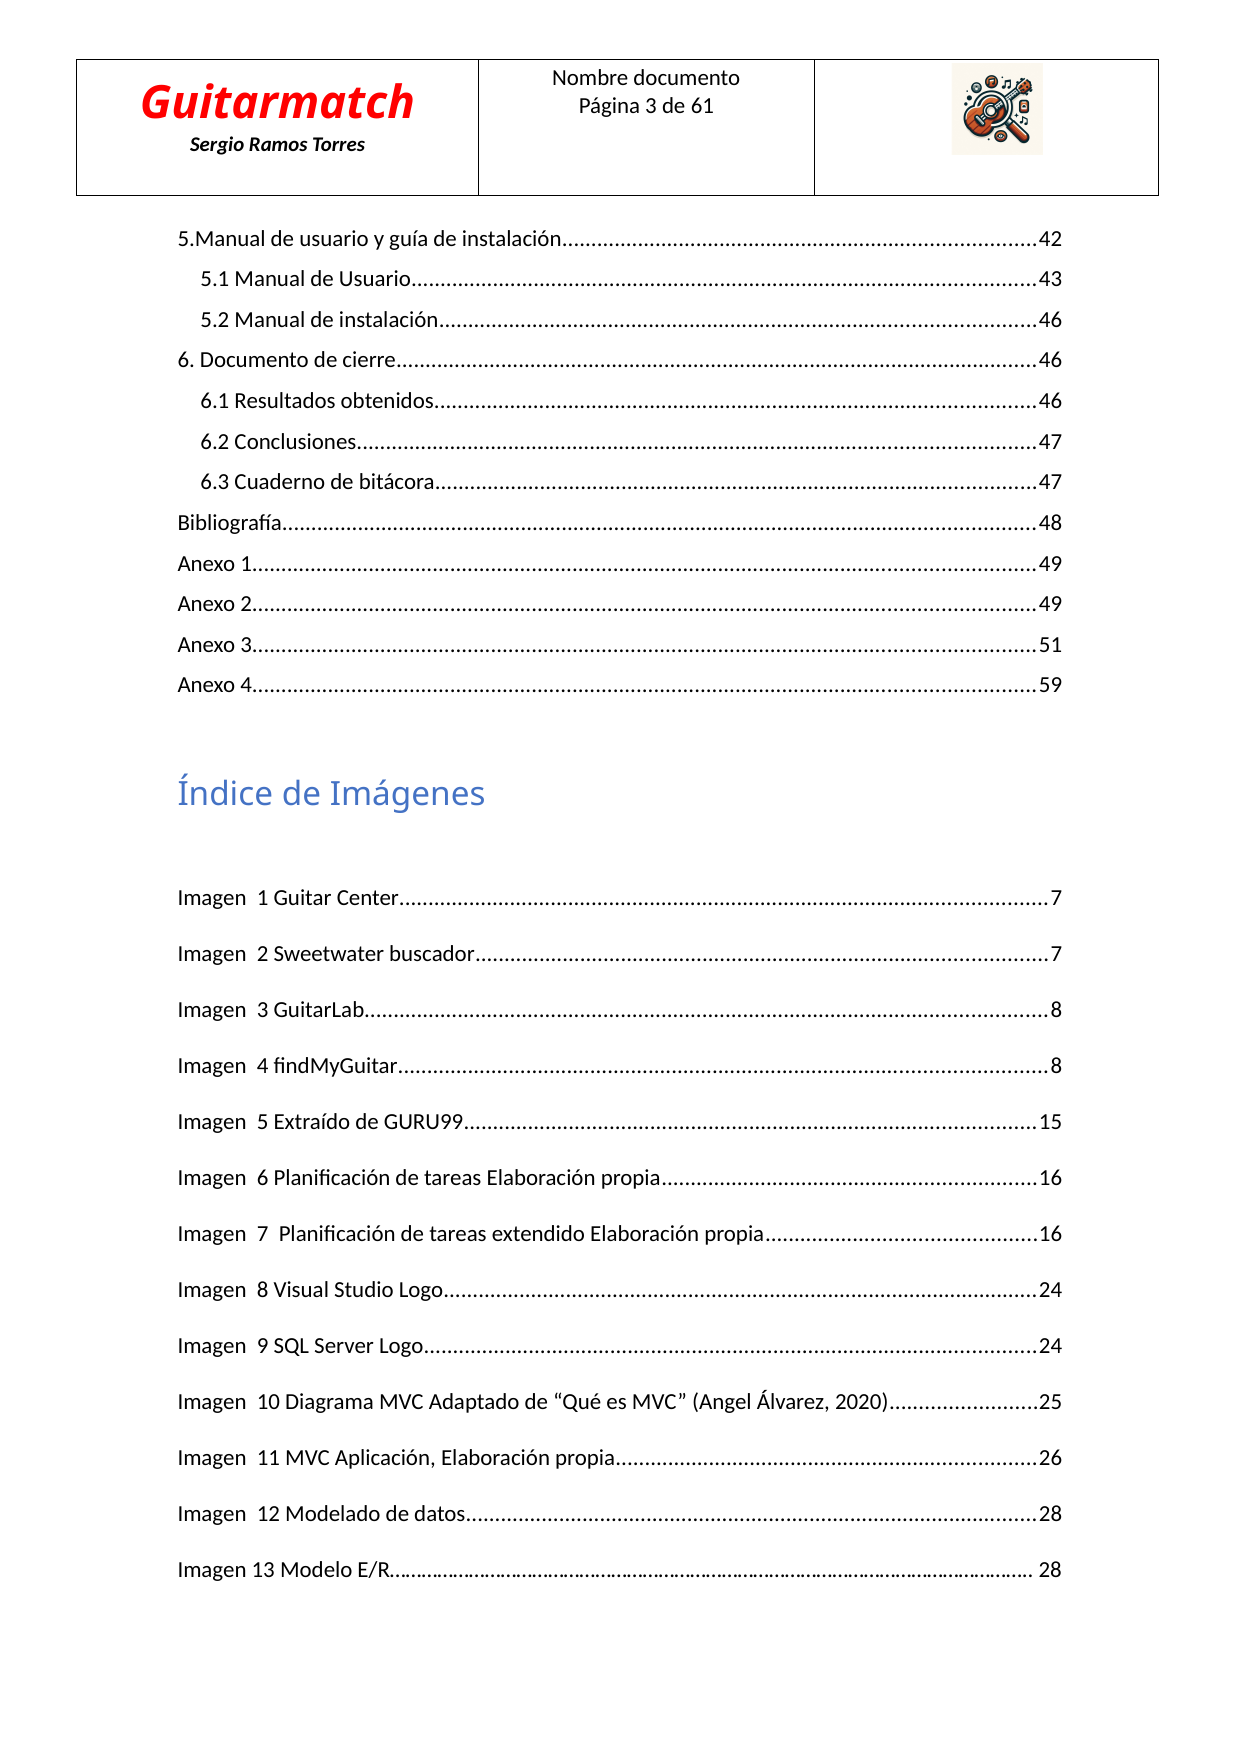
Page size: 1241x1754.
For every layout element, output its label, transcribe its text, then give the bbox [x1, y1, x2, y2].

text Imagen 4 findMyGuitar 8 [177, 1051, 1063, 1079]
text Imagen 6 Planificación de tareas Elaboración propia 16 [177, 1163, 1063, 1191]
text Imagen 9 SQL Server Logo 24 [177, 1331, 1063, 1359]
text Imagen 13 Modelo E/R………………………………………………………………………………………………………….. 28 [177, 1555, 1063, 1583]
picture [951, 63, 1043, 155]
text Imagen 7 Planificación de tareas extendido Elaboración propia 16 [177, 1219, 1063, 1247]
text Imagen 3 GuitarLab 8 [177, 995, 1063, 1023]
text Imagen 10 Diagrama MVC Adaptado de “Qué es MVC” (Angel Álvarez, 2020) 25 [177, 1387, 1063, 1415]
text Imagen 12 Modelado de datos 28 [177, 1499, 1063, 1527]
text Índice de Imágenes [177, 770, 1063, 815]
text Imagen 2 Sweetwater buscador 7 [177, 939, 1063, 967]
text Imagen 11 MVC Aplicación, Elaboración propia 26 [177, 1443, 1063, 1471]
text Imagen 5 Extraído de GURU99 15 [177, 1107, 1063, 1135]
text Imagen 8 Visual Studio Logo 24 [177, 1275, 1063, 1303]
text Imagen 1 Guitar Center 7 [177, 883, 1063, 911]
